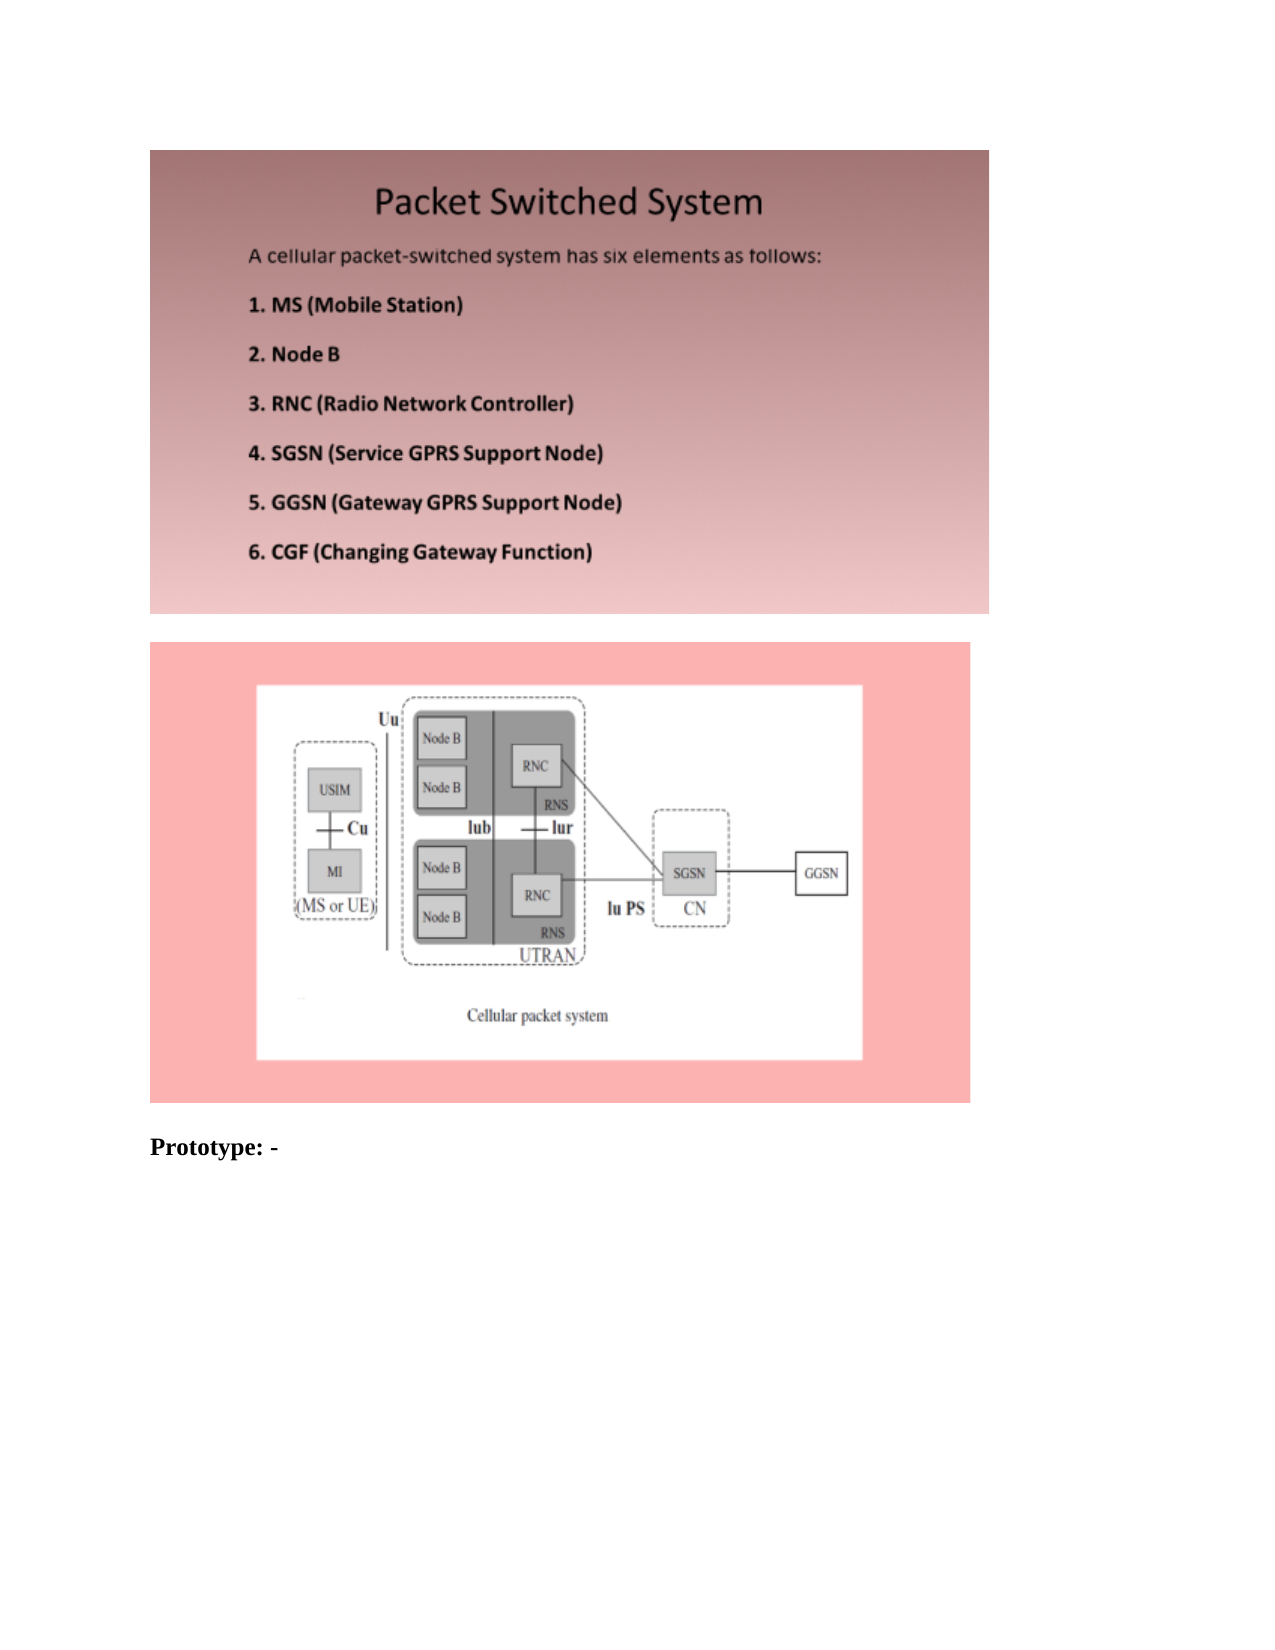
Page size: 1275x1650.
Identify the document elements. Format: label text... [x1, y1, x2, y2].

picture [150, 642, 971, 1103]
picture [150, 150, 990, 614]
text Prototype: - [150, 1132, 1125, 1161]
